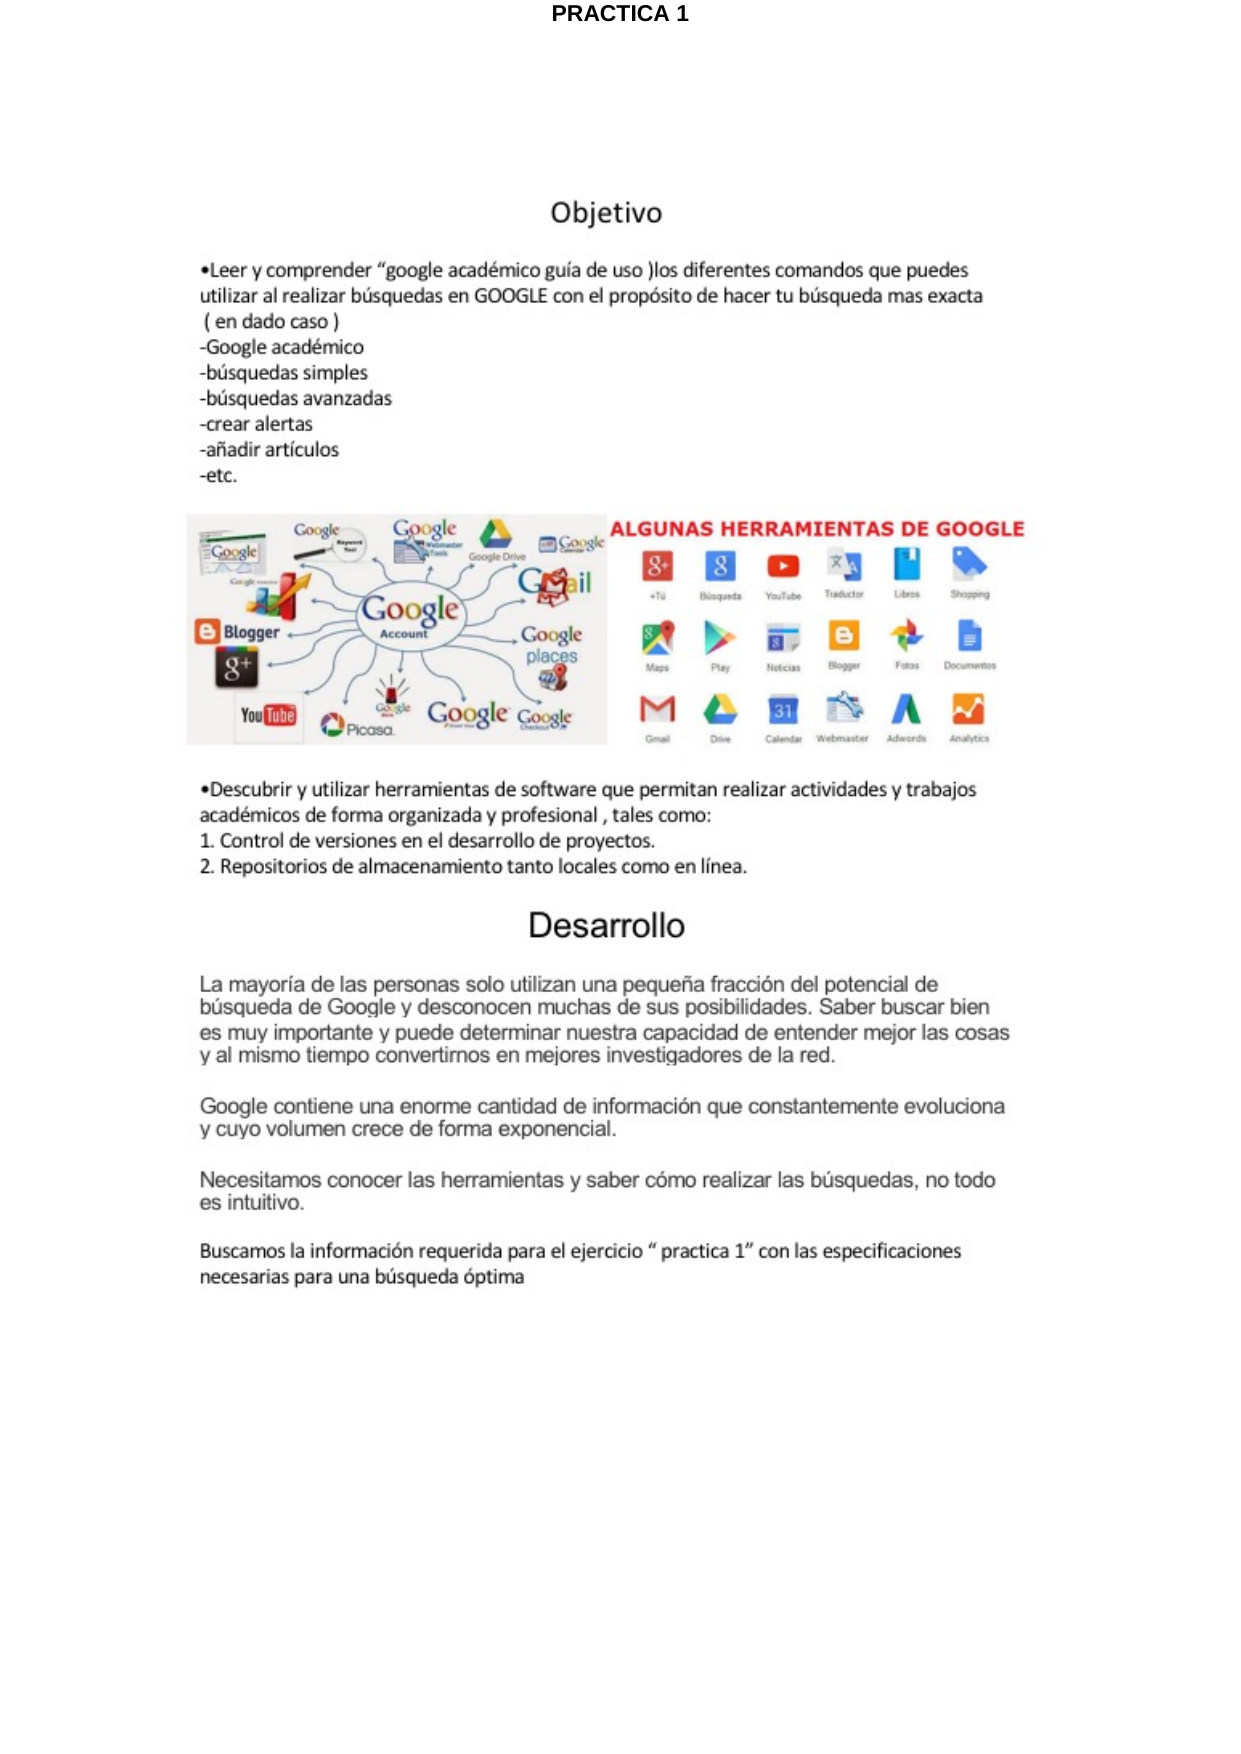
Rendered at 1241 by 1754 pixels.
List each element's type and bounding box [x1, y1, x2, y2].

picture [150, 150, 1123, 1311]
